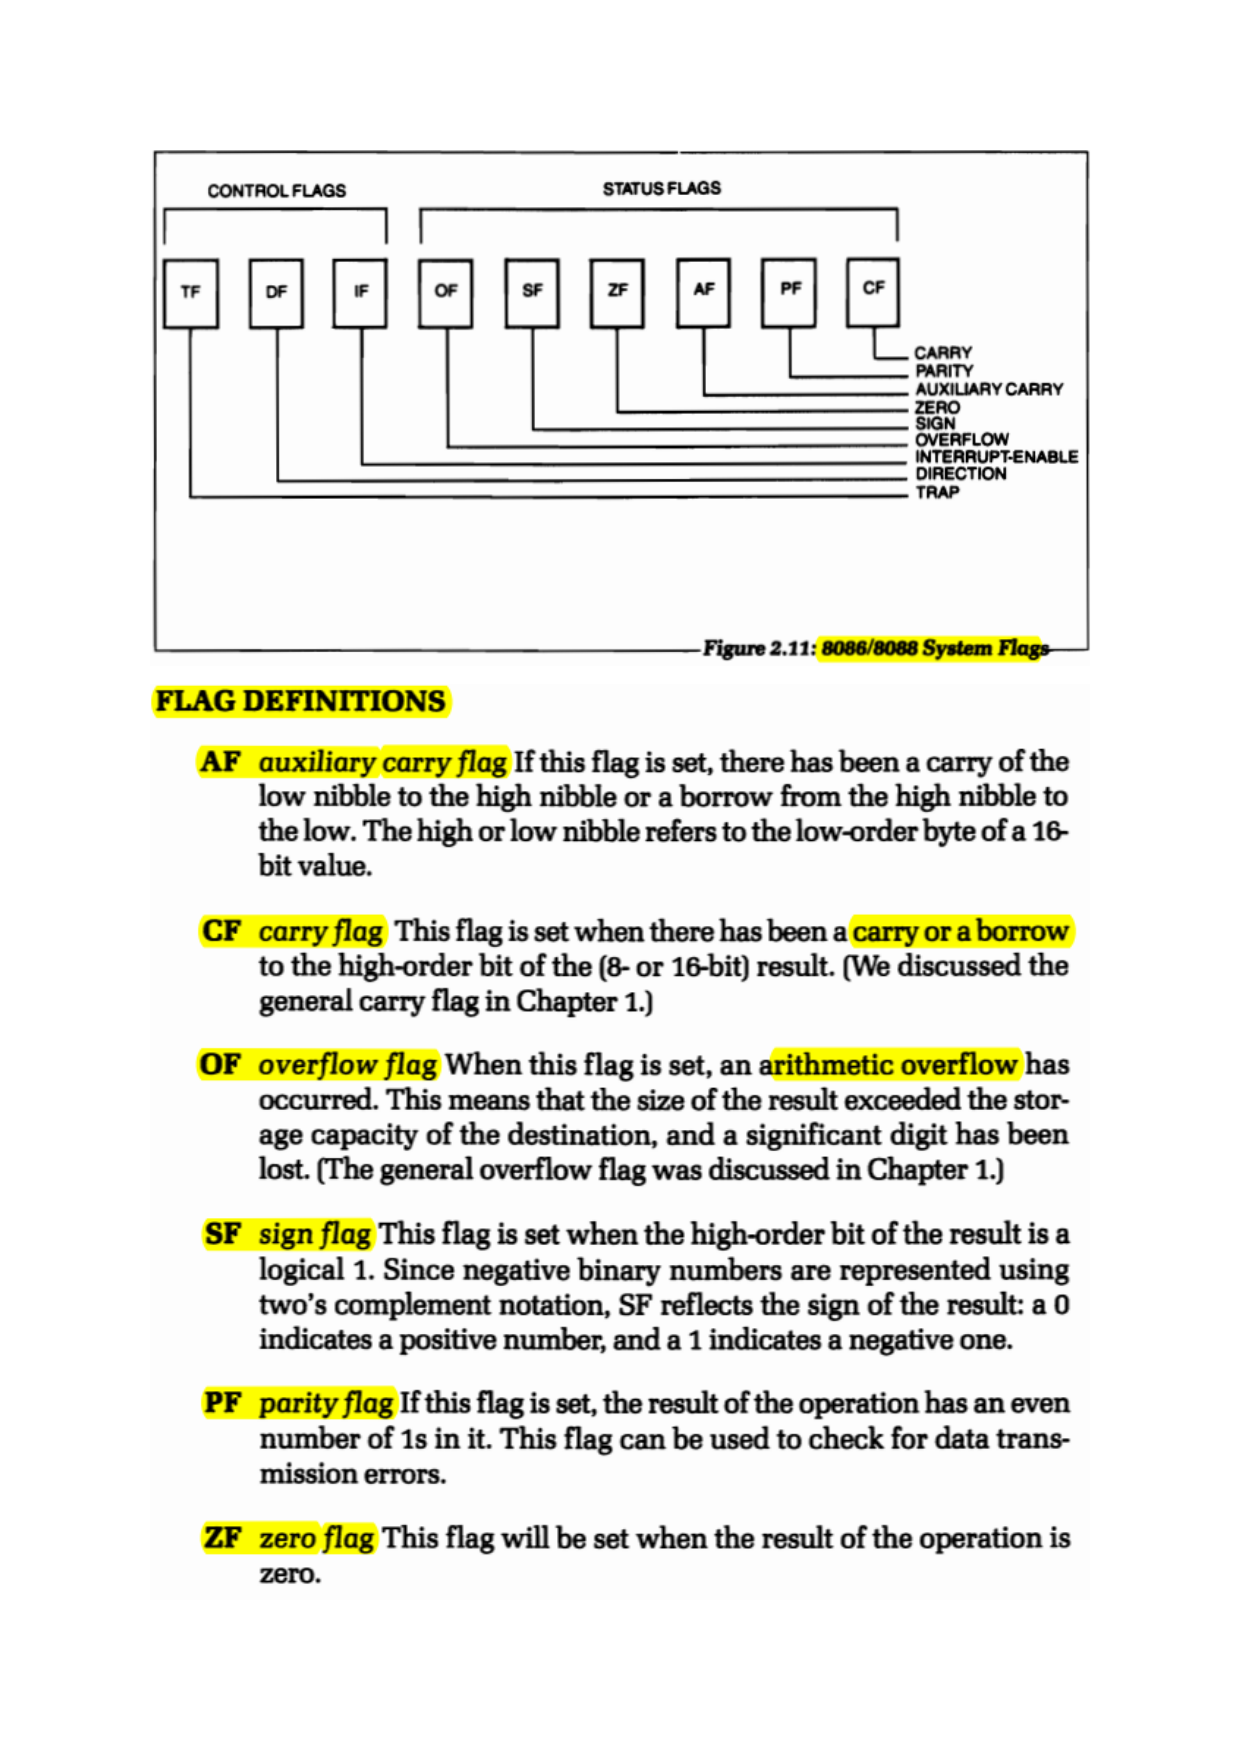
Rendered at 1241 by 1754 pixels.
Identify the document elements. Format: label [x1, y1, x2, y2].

picture [150, 150, 1091, 666]
picture [150, 684, 1091, 1600]
